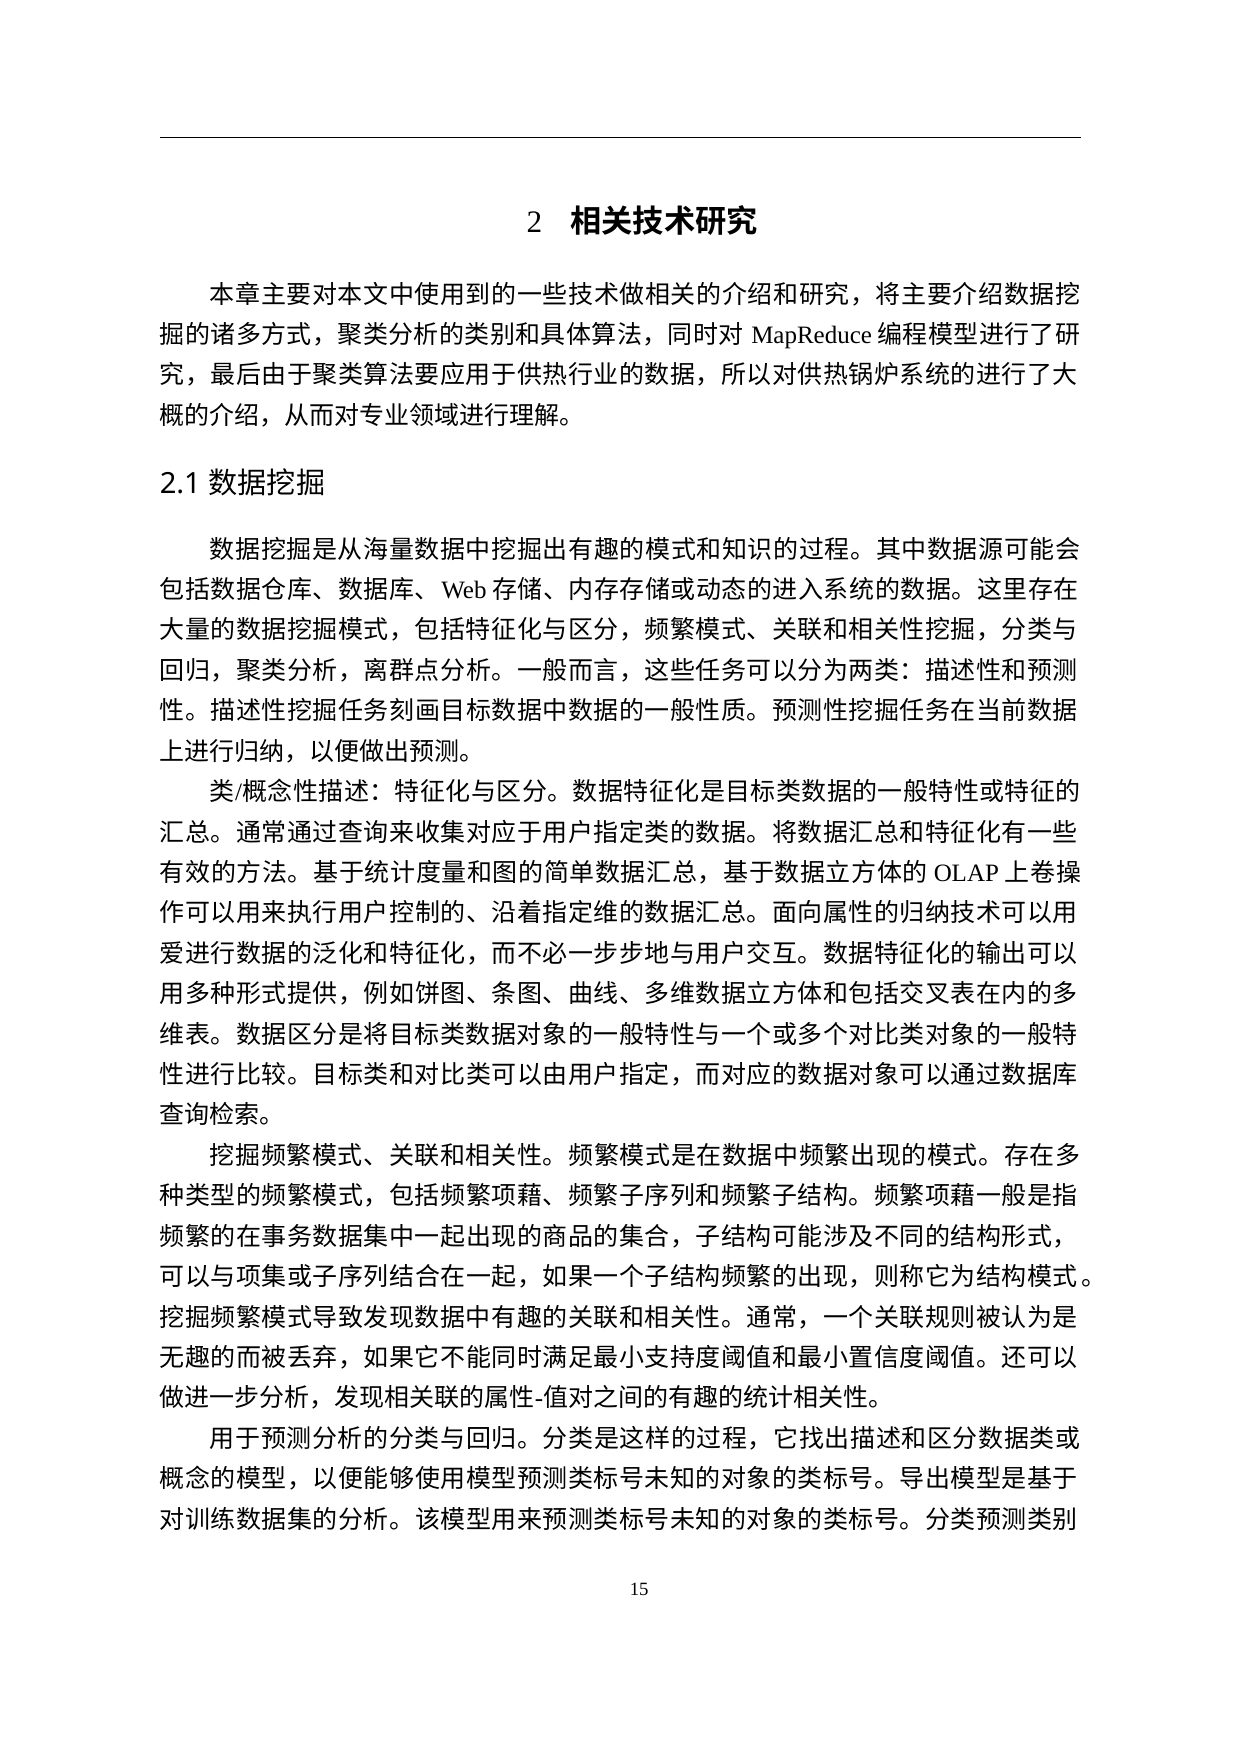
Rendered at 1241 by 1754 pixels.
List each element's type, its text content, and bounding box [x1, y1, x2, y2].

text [159, 1416, 1081, 1537]
text 本章主要对本文中使用到的一些技术做相关的介绍和研究，将主要介绍数据挖掘的诸多方式，聚类分析的类别和具体算法，同时对MapReduce编程模型进行了研究，最后由于聚类算法要应用于供热行业的数据，所以对供热锅炉系统的进行了大概的介绍，从而对专业领域进行理解。 [159, 272, 1081, 434]
subtitle 相关技术研究 [203, 179, 1081, 259]
text 类/概念性描述：特征化与区分。数据特征化是目标类数据的一般特性或特征的汇总。通常通过查询来收集对应于用户指定类的数据。将数据汇总和特征化有一些有效的方法。基于统计度量和图的简单数据汇总，基于数据立方体的OLAP上卷操作可以用来执行用户控制的、沿着指定维的数据汇总。面向属性的归纳技术可以用爱进行数据的泛化和特征化，而不必一步步地与用户交互。数据特征化的输出可以用多种形式提供，例如饼图、条图、曲线、多维数据立方体和包括交叉表在内的多维表。数据区分是将目标类数据对象的一般特性与一个或多个对比类对象的一般特性进行比较。目标类和对比类可以由用户指定，而对应的数据对象可以通过数据库查询检索。 [159, 769, 1081, 1133]
subtitle 2.1 数据挖掘 [159, 440, 1081, 521]
text 挖掘频繁模式、关联和相关性。频繁模式是在数据中频繁出现的模式。存在多种类型的频繁模式，包括频繁项藉、频繁子序列和频繁子结构。频繁项藉一般是指频繁的在事务数据集中一起出现的商品的集合，子结构可能涉及不同的结构形式，可以与项集或子序列结合在一起，如果一个子结构频繁的出现，则称它为结构模式。挖掘频繁模式导致发现数据中有趣的关联和相关性。通常，一个关联规则被认为是无趣的而被丢弃，如果它不能同时满足最小支持度阈值和最小置信度阈值。还可以做进一步分析，发现相关联的属性-值对之间的有趣的统计相关性。 [159, 1133, 1081, 1416]
text 数据挖掘是从海量数据中挖掘出有趣的模式和知识的过程。其中数据源可能会包括数据仓库、数据库、Web存储、内存存储或动态的进入系统的数据。这里存在大量的数据挖掘模式，包括特征化与区分，频繁模式、关联和相关性挖掘，分类与回归，聚类分析，离群点分析。一般而言，这些任务可以分为两类：描述性和预测性。描述性挖掘任务刻画目标数据中数据的一般性质。预测性挖掘任务在当前数据上进行归纳，以便做出预测。 [159, 527, 1081, 769]
